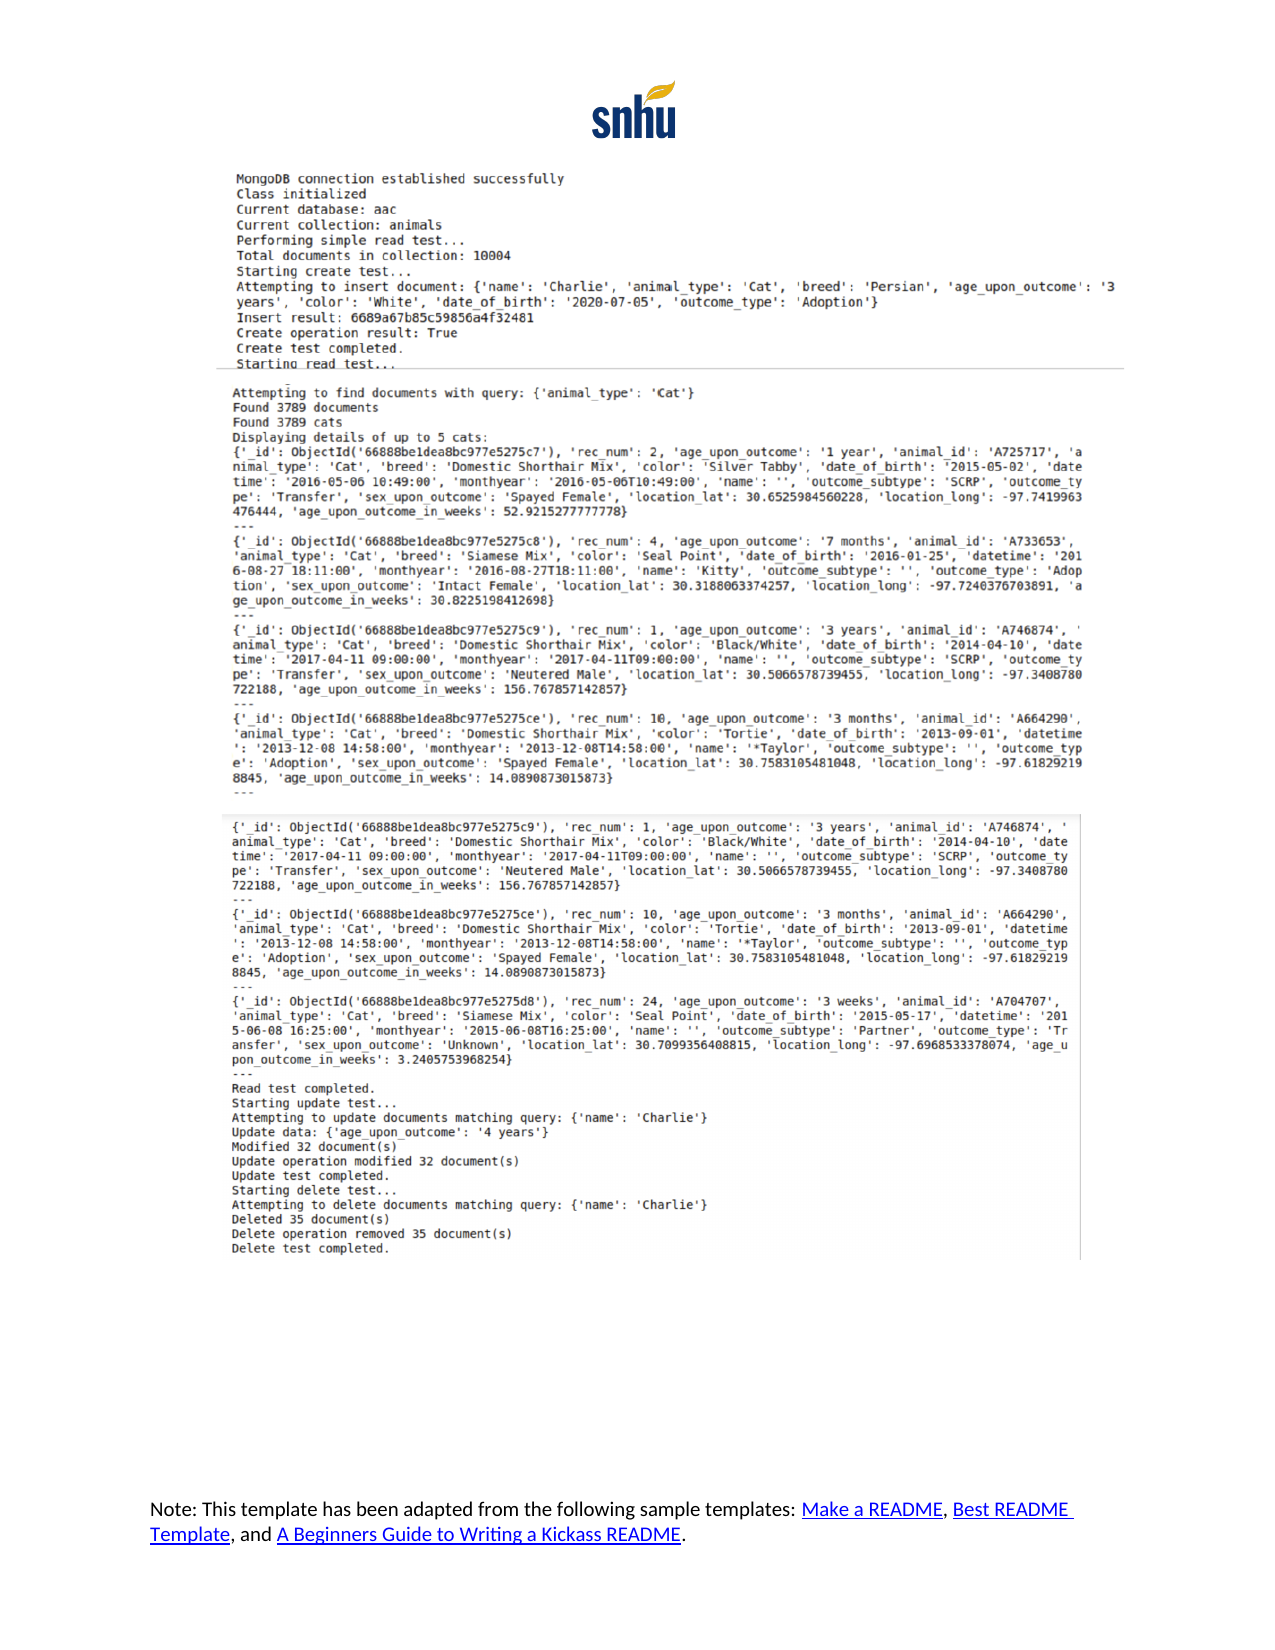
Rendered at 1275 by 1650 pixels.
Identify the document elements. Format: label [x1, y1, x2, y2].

picture [215, 384, 1104, 801]
picture [573, 75, 702, 147]
picture [221, 814, 1081, 1260]
picture [216, 167, 1125, 371]
